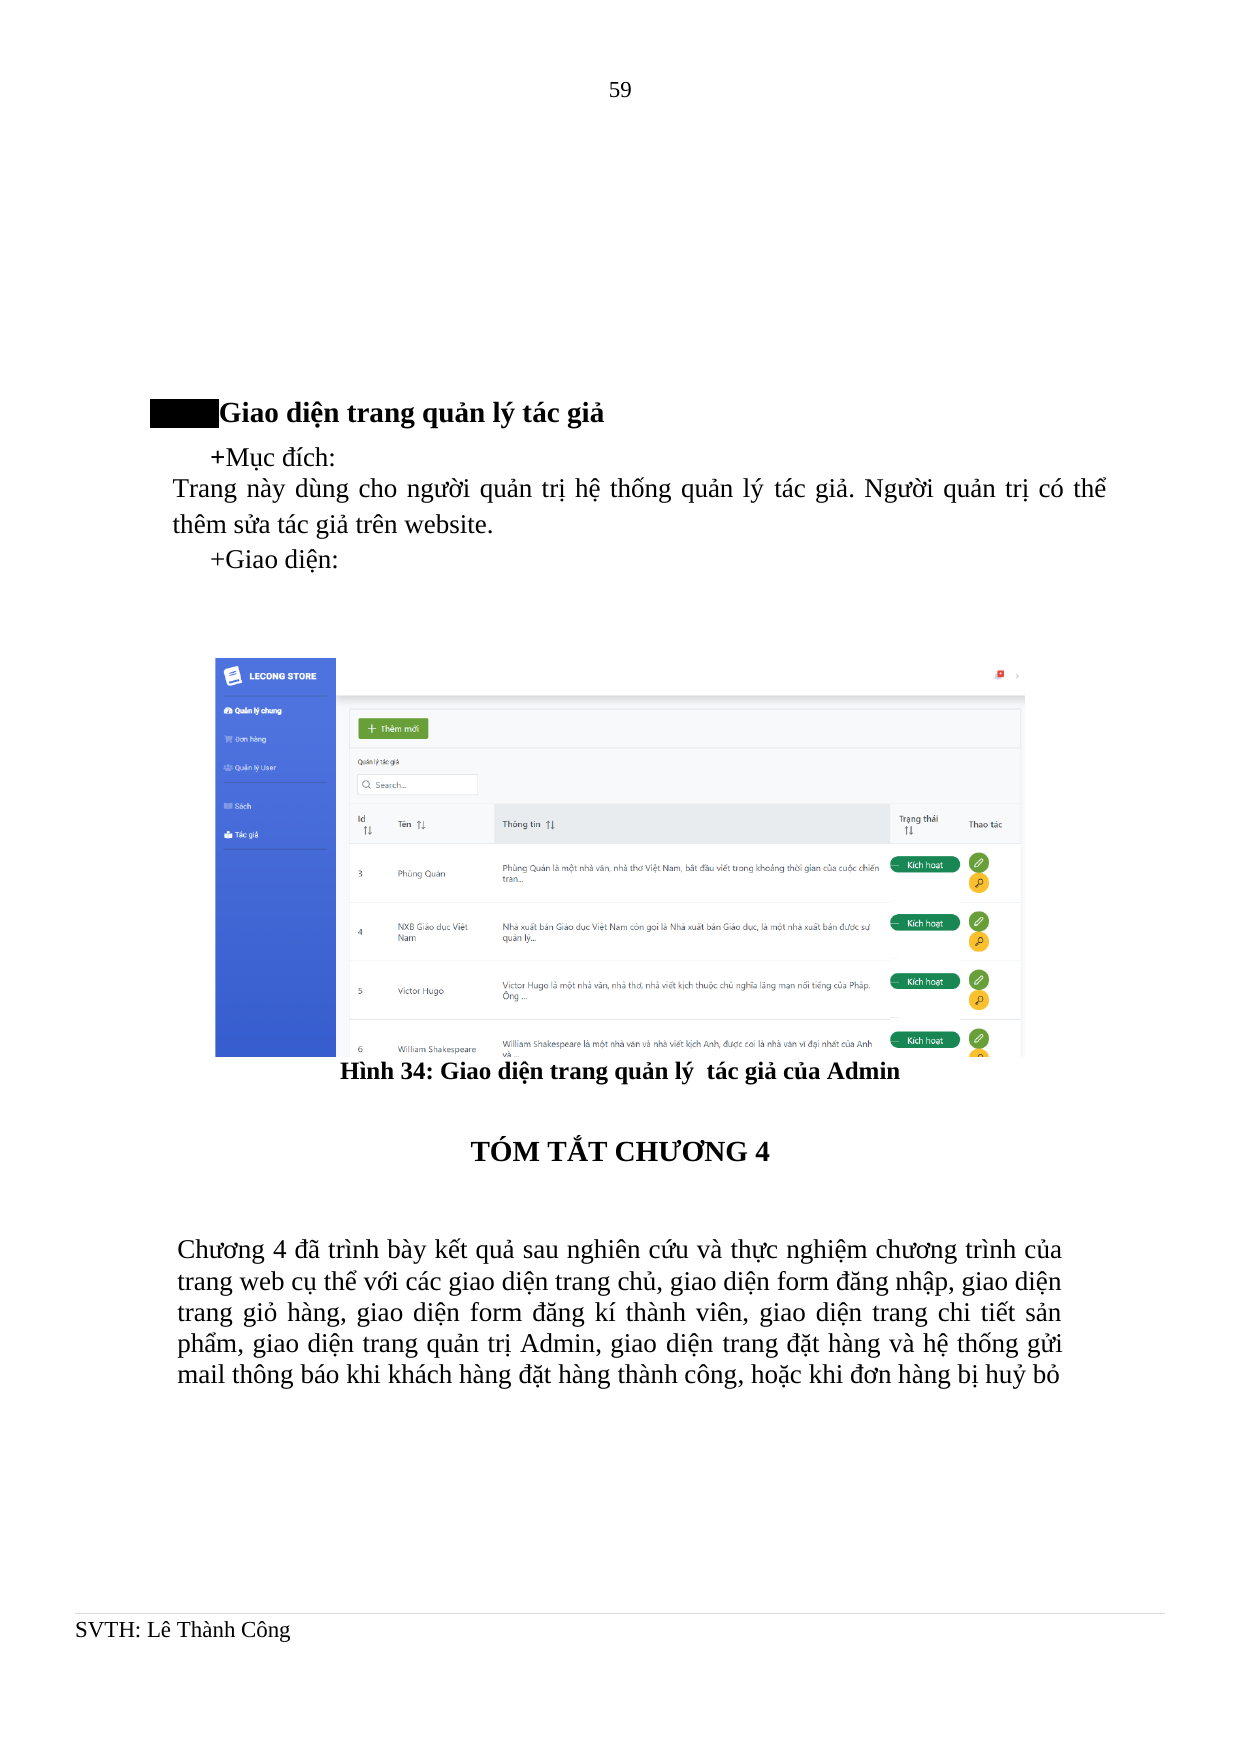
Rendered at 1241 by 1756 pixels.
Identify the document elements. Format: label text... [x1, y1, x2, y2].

picture [215, 658, 1025, 1057]
text +Mục đích: [210, 441, 1063, 472]
subtitle TÓM TẮT CHƯƠNG 4 [75, 1134, 1165, 1168]
text Hình 34: Giao diện trang quản lý tác giả của Admin [177, 1056, 1063, 1085]
text Chương 4 đã trình bày kết quả sau nghiên cứu và thực nghiệm chương trình của trang web cụ thể với các giao diện trang chủ, giao diện form đăng nhập, giao diện trang giỏ hàng, giao diện form đăng kí thành viên, giao diện trang chi tiết sản phẩm, giao diện trang quản trị Admin, giao diện trang đặt hàng và hệ thống gửi mail thông báo khi khách hàng đặt hàng thành công, hoặc khi đơn hàng bị huỷ bỏ [177, 1234, 1063, 1389]
text Trang này dùng cho người quản trị hệ thống quản lý tác giả. Người quản trị có thể thêm sửa tác giả trên website. [172, 472, 1107, 539]
text +Giao diện: [210, 544, 1063, 575]
subtitle Giao diện trang quản lý tác giả [150, 395, 1165, 428]
